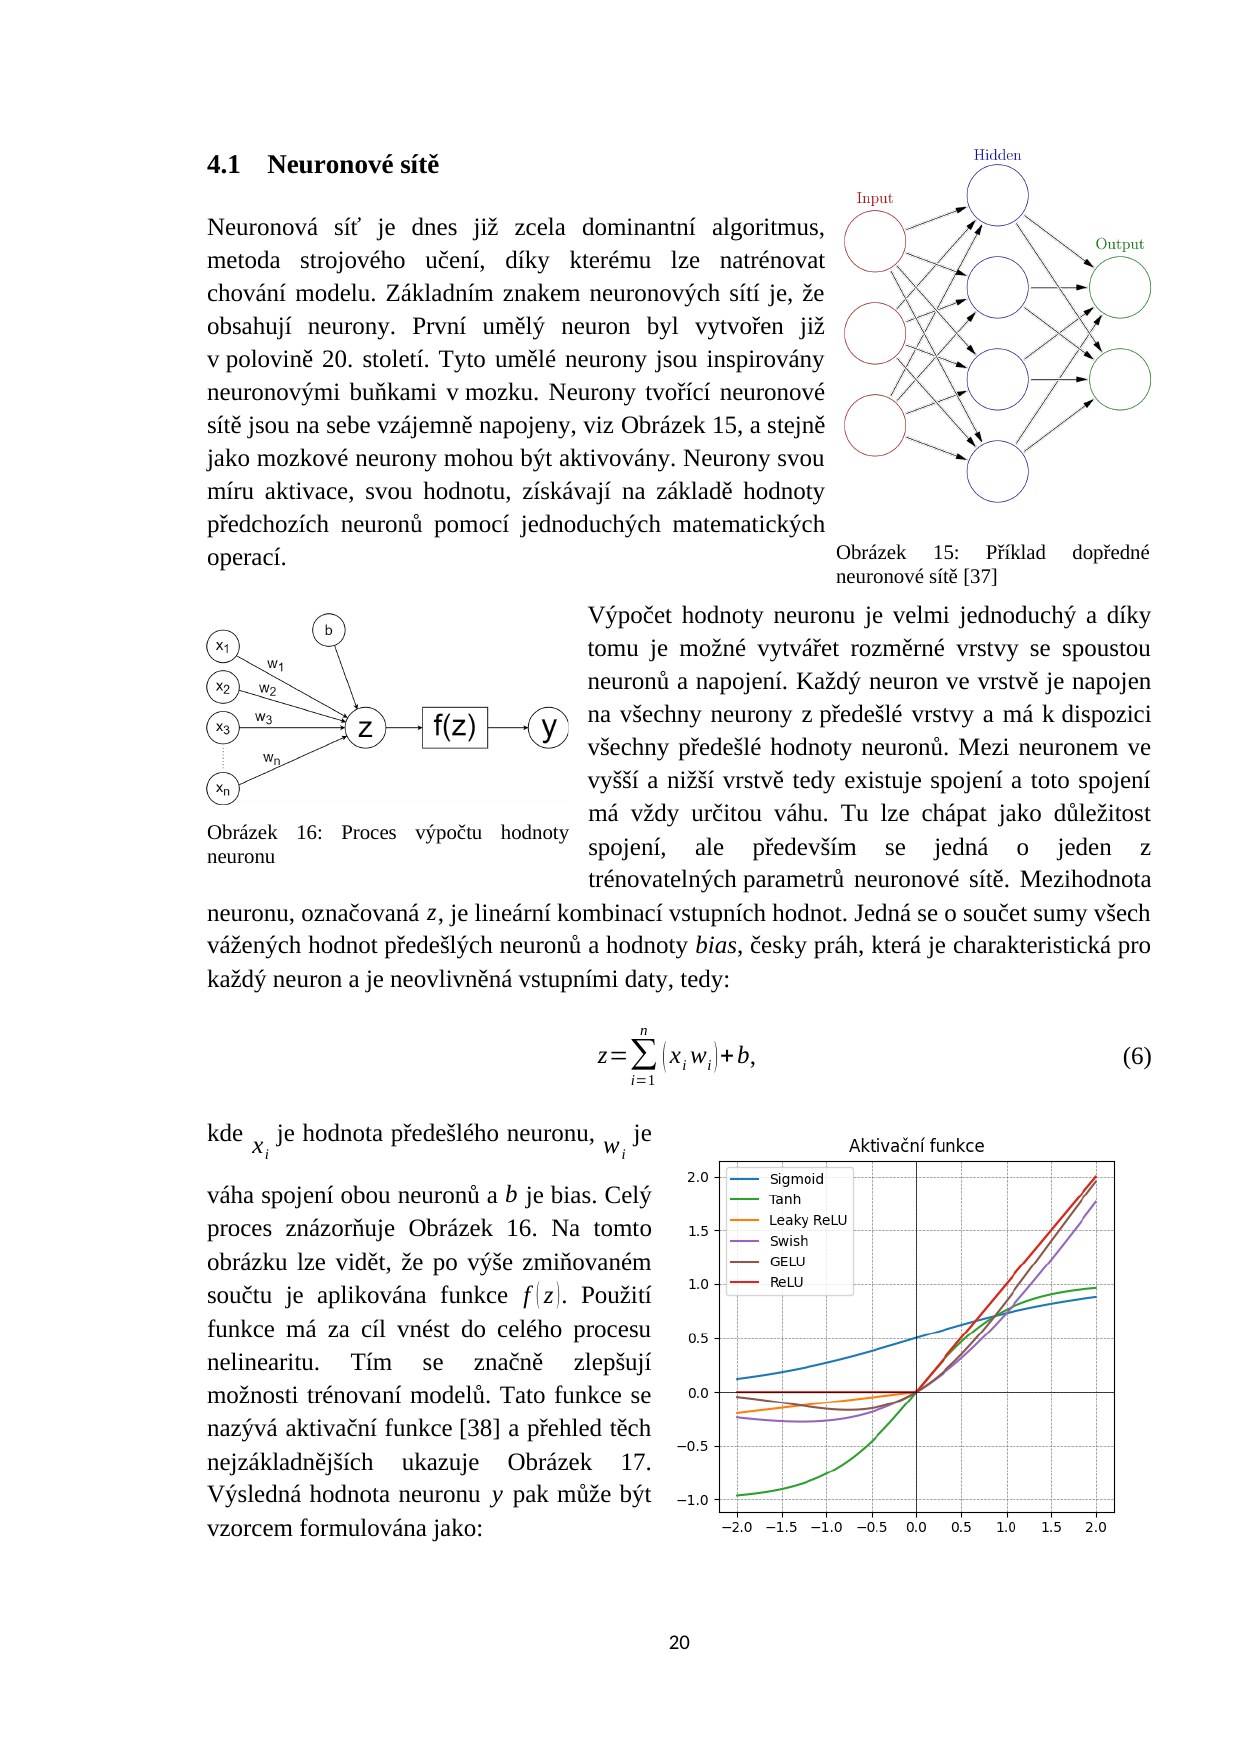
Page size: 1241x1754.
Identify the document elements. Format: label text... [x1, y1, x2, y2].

text Výpočet hodnoty neuronu je velmi jednoduchý a díky tomu je možné vytvářet rozměrné vrstvy se spoustou neuronů a napojení. Každý neuron ve vrstvě je napojen na všechny neurony z předešlé vrstvy a má k dispozici všechny předešlé hodnoty neuronů. Mezi neuronem ve vyšší a nižší vrstvě tedy existuje spojení a toto spojení má vždy určitou váhu. Tu lze chápat jako důležitost spojení, ale především se jedná o jeden z trénovatelných parametrů neuronové sítě. Mezihodnota neuronu, označovaná , je lineární kombinací vstupních hodnot. Jedná se o součet sumy všech vážených hodnot předešlých neuronů a hodnoty bias, česky práh, která je charakteristická pro každý neuron a je neovlivněná vstupními daty, tedy: [207, 600, 1152, 992]
picture [670, 1127, 1151, 1540]
picture [206, 613, 569, 805]
subtitle Neuronové sítě [207, 148, 844, 179]
picture [844, 147, 1152, 518]
text , (6) [207, 1022, 1152, 1089]
